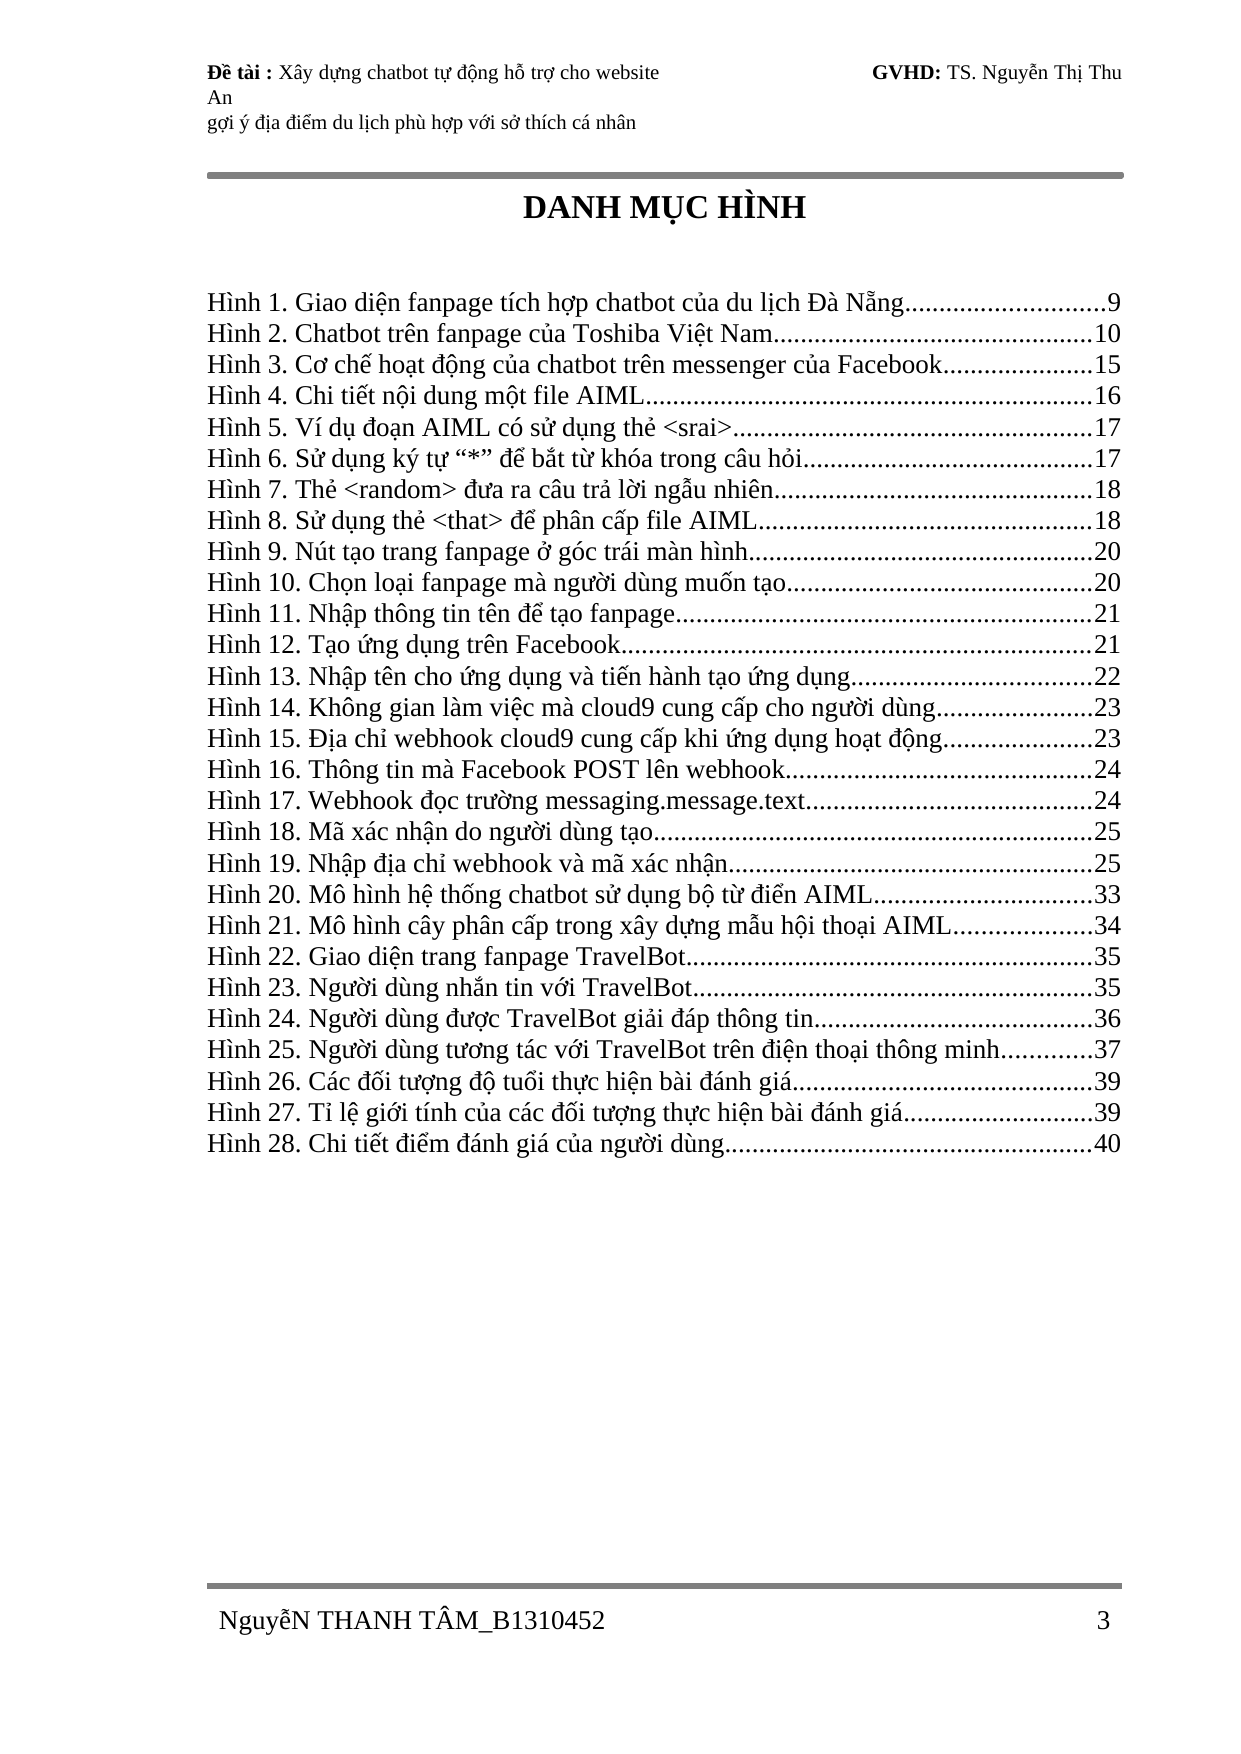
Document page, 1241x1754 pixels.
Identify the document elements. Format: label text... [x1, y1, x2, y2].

text Hình 15. Địa chỉ webhook cloud9 cung cấp khi ứng dụng hoạt động 23 [207, 722, 1122, 753]
text Hình 27. Tỉ lệ giới tính của các đối tượng thực hiện bài đánh giá 39 [207, 1096, 1122, 1127]
text Hình 13. Nhập tên cho ứng dụng và tiến hành tạo ứng dụng 22 [207, 660, 1122, 691]
text Hình 18. Mã xác nhận do người dùng tạo 25 [207, 816, 1122, 847]
text Hình 8. Sử dụng thẻ <that> để phân cấp file AIML 18 [207, 504, 1122, 535]
text Hình 14. Không gian làm việc mà cloud9 cung cấp cho người dùng 23 [207, 691, 1122, 722]
text Hình 10. Chọn loại fanpage mà người dùng muốn tạo 20 [207, 566, 1122, 597]
text Hình 11. Nhập thông tin tên để tạo fanpage 21 [207, 597, 1122, 629]
text Hình 16. Thông tin mà Facebook POST lên webhook 24 [207, 753, 1122, 784]
text DANH MỤC HÌNH [207, 188, 1122, 226]
text Hình 12. Tạo ứng dụng trên Facebook 21 [207, 629, 1122, 660]
text Hình 5. Ví dụ đoạn AIML có sử dụng thẻ <srai> 17 [207, 411, 1122, 442]
text Hình 7. Thẻ <random> đưa ra câu trả lời ngẫu nhiên 18 [207, 473, 1122, 504]
text Hình 2. Chatbot trên fanpage của Toshiba Việt Nam 10 [207, 317, 1122, 348]
text Hình 9. Nút tạo trang fanpage ở góc trái màn hình 20 [207, 535, 1122, 566]
text Hình 20. Mô hình hệ thống chatbot sử dụng bộ từ điển AIML 33 [207, 878, 1122, 909]
text Hình 23. Người dùng nhắn tin với TravelBot 35 [207, 971, 1122, 1002]
text Hình 4. Chi tiết nội dung một file AIML 16 [207, 379, 1122, 411]
text Hình 26. Các đối tượng độ tuổi thực hiện bài đánh giá 39 [207, 1065, 1122, 1096]
text Hình 22. Giao diện trang fanpage TravelBot 35 [207, 940, 1122, 971]
text Hình 21. Mô hình cây phân cấp trong xây dựng mẫu hội thoại AIML 34 [207, 909, 1122, 940]
text Hình 3. Cơ chế hoạt động của chatbot trên messenger của Facebook 15 [207, 348, 1122, 379]
text Hình 17. Webhook đọc trường messaging.message.text 24 [207, 784, 1122, 816]
text Hình 24. Người dùng được TravelBot giải đáp thông tin 36 [207, 1002, 1122, 1033]
text Hình 1. Giao diện fanpage tích hợp chatbot của du lịch Đà Nẵng 9 [207, 286, 1122, 317]
text Hình 6. Sử dụng ký tự “*” để bắt từ khóa trong câu hỏi 17 [207, 442, 1122, 473]
text Hình 19. Nhập địa chỉ webhook và mã xác nhận 25 [207, 847, 1122, 878]
text Hình 25. Người dùng tương tác với TravelBot trên điện thoại thông minh 37 [207, 1033, 1122, 1065]
text Hình 28. Chi tiết điểm đánh giá của người dùng 40 [207, 1127, 1122, 1158]
